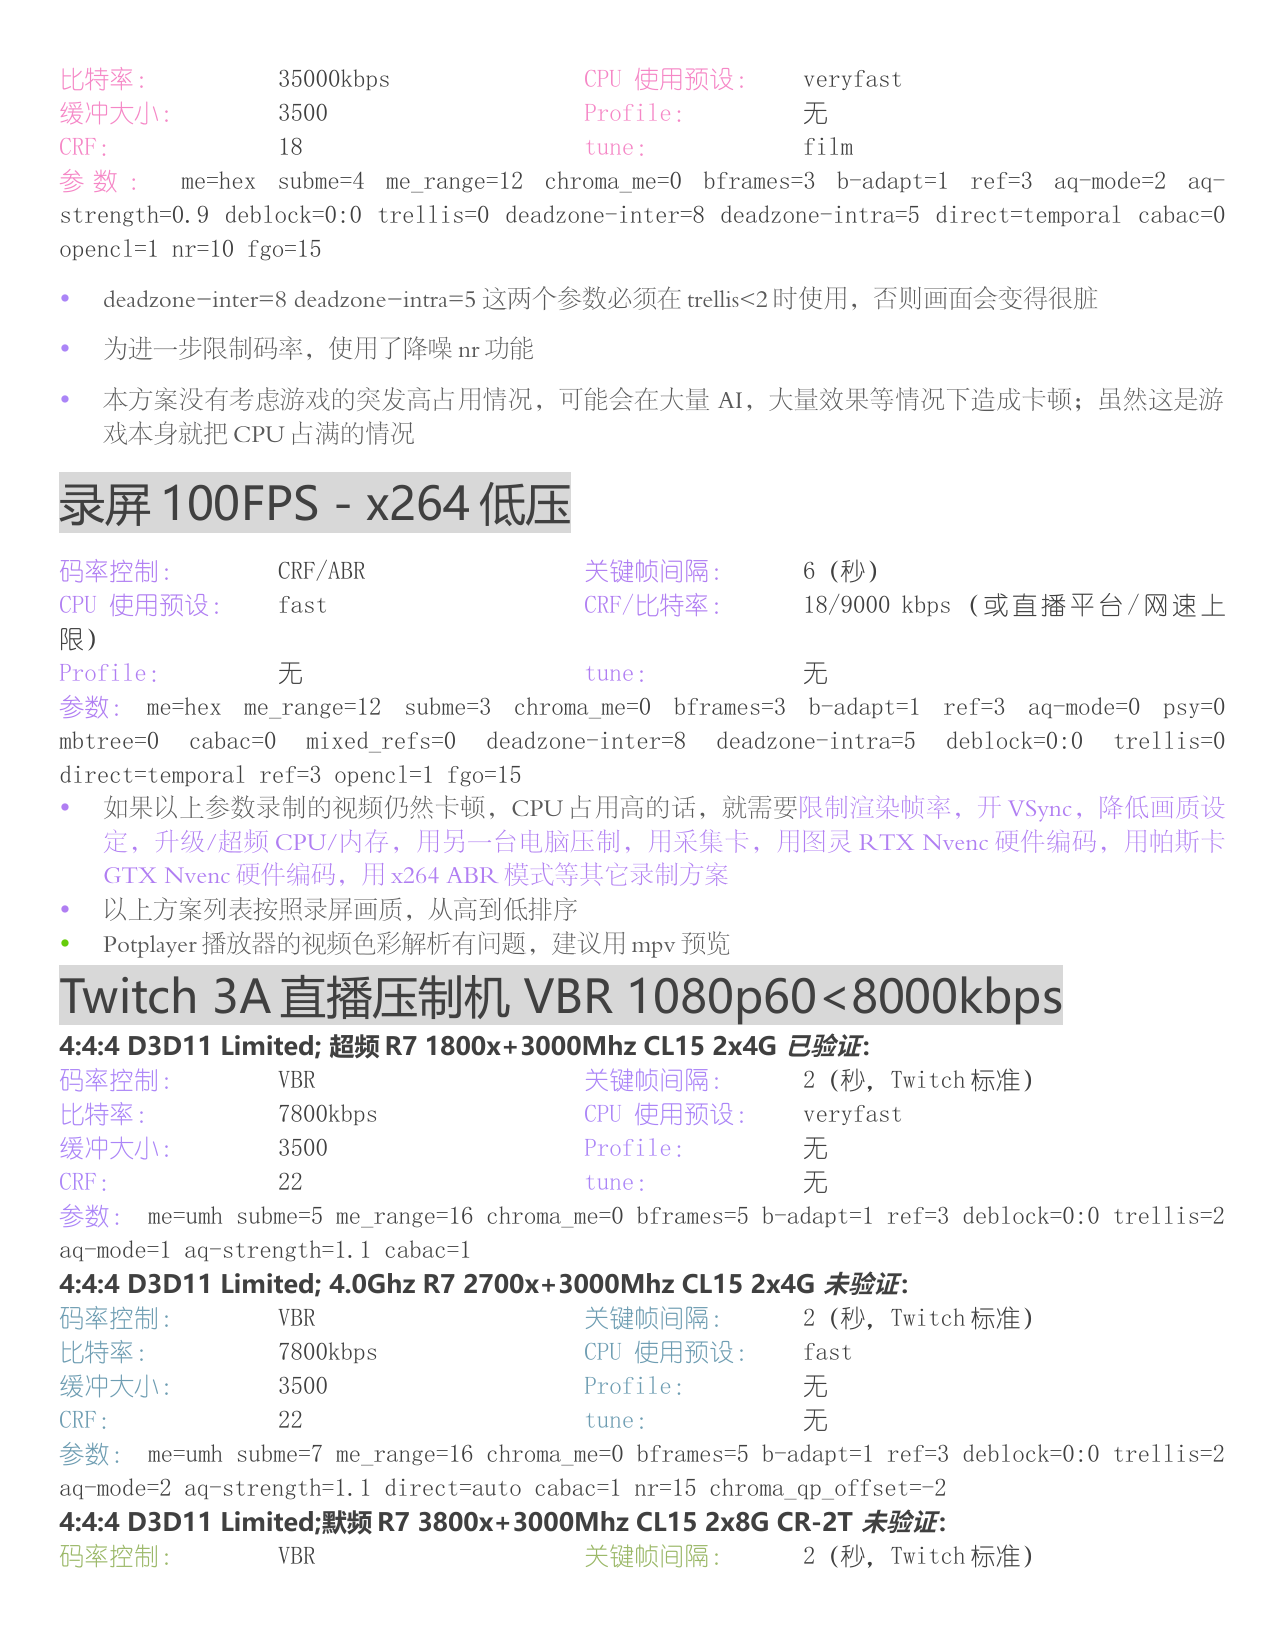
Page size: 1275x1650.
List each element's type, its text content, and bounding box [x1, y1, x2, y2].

text Profile： 无 tune： 无 [59, 655, 1226, 689]
list 以上方案列表按照录屏画质，从高到低排序 [59, 893, 1226, 927]
text CRF： 18 tune： film [59, 129, 1226, 163]
text CRF： 22 tune： 无 [59, 1164, 1226, 1198]
text 码率控制： VBR 关键帧间隔： 2（秒，Twitch标准） [59, 1300, 1226, 1334]
text 比特率： 7800kbps CPU 使用预设： fast [59, 1334, 1226, 1368]
text 缓冲大小： 3500 Profile： 无 [59, 1368, 1226, 1402]
text 录屏100FPS - x264低压 [59, 468, 1226, 536]
text 参数： me=hex me_range=12 subme=3 chroma_me=0 bframes=3 b-adapt=1 ref=3 aq-mode=0 psy=0 mbtree=0 cabac=0 mixed_refs=0 deadzone-inter=8 deadzone-intra=5 deblock=0:0 trellis=0 direct=temporal ref=3 opencl=1 fgo=15 [59, 689, 1226, 791]
text 比特率： 35000kbps CPU 使用预设： veryfast [59, 61, 1226, 95]
text 码率控制： CRF/ABR 关键帧间隔： 6（秒） [59, 553, 1226, 587]
text 参数： me=hex subme=4 me_range=12 chroma_me=0 bframes=3 b-adapt=1 ref=3 aq-mode=2 aq-strength=0.9 deblock=0:0 trellis=0 deadzone-inter=8 deadzone-intra=5 direct=temporal cabac=0 opencl=1 nr=10 fgo=15 [59, 163, 1226, 265]
list deadzone-inter=8 deadzone-intra=5这两个参数必须在trellis<2时使用，否则画面会变得很脏 [59, 282, 1226, 316]
text 比特率： 7800kbps CPU 使用预设： veryfast [59, 1097, 1226, 1131]
text 缓冲大小： 3500 Profile： 无 [59, 95, 1226, 129]
text CRF： 22 tune： 无 [59, 1402, 1226, 1436]
subtitle 4:4:4 D3D11 Limited; 超频R7 1800x+3000Mhz CL15 2x4G 已验证： [59, 1029, 1226, 1063]
subtitle 4:4:4 D3D11 Limited; 4.0Ghz R7 2700x+3000Mhz CL15 2x4G 未验证： [59, 1266, 1226, 1300]
list Potplayer播放器的视频色彩解析有问题，建议用mpv预览 [59, 927, 1226, 961]
text 参数： me=umh subme=7 me_range=16 chroma_me=0 bframes=5 b-adapt=1 ref=3 deblock=0:0 trellis=2 aq-mode=2 aq-strength=1.1 direct=auto cabac=1 nr=15 chroma_qp_offset=-2 [59, 1436, 1226, 1504]
subtitle 4:4:4 D3D11 Limited;默频R7 3800x+3000Mhz CL15 2x8G CR-2T 未验证： [59, 1504, 1226, 1538]
list 为进一步限制码率，使用了降噪nr功能 [59, 333, 1226, 367]
subtitle Twitch 3A直播压制机 VBR 1080p60<8000kbps [59, 961, 1226, 1029]
text CPU 使用预设： fast CRF/比特率： 18/9000 kbps（或直播平台/网速上限） [59, 587, 1226, 655]
text 码率控制： VBR 关键帧间隔： 2（秒，Twitch标准） [59, 1063, 1226, 1097]
list 本方案没有考虑游戏的突发高占用情况，可能会在大量AI，大量效果等情况下造成卡顿；虽然这是游戏本身就把CPU占满的情况 [59, 383, 1226, 451]
text 码率控制： VBR 关键帧间隔： 2（秒，Twitch标准） [59, 1538, 1226, 1572]
text 参数： me=umh subme=5 me_range=16 chroma_me=0 bframes=5 b-adapt=1 ref=3 deblock=0:0 trellis=2 aq-mode=1 aq-strength=1.1 cabac=1 [59, 1198, 1226, 1266]
text 缓冲大小： 3500 Profile： 无 [59, 1131, 1226, 1164]
list 如果以上参数录制的视频仍然卡顿，CPU占用高的话，就需要限制渲染帧率，开VSync，降低画质设定，升级/超频CPU/内存，用另一台电脑压制，用采集卡，用图灵RTX Nvenc硬件编码，用帕斯卡GTX Nvenc硬件编码，用x264 ABR模式等其它录制方案 [59, 791, 1226, 893]
